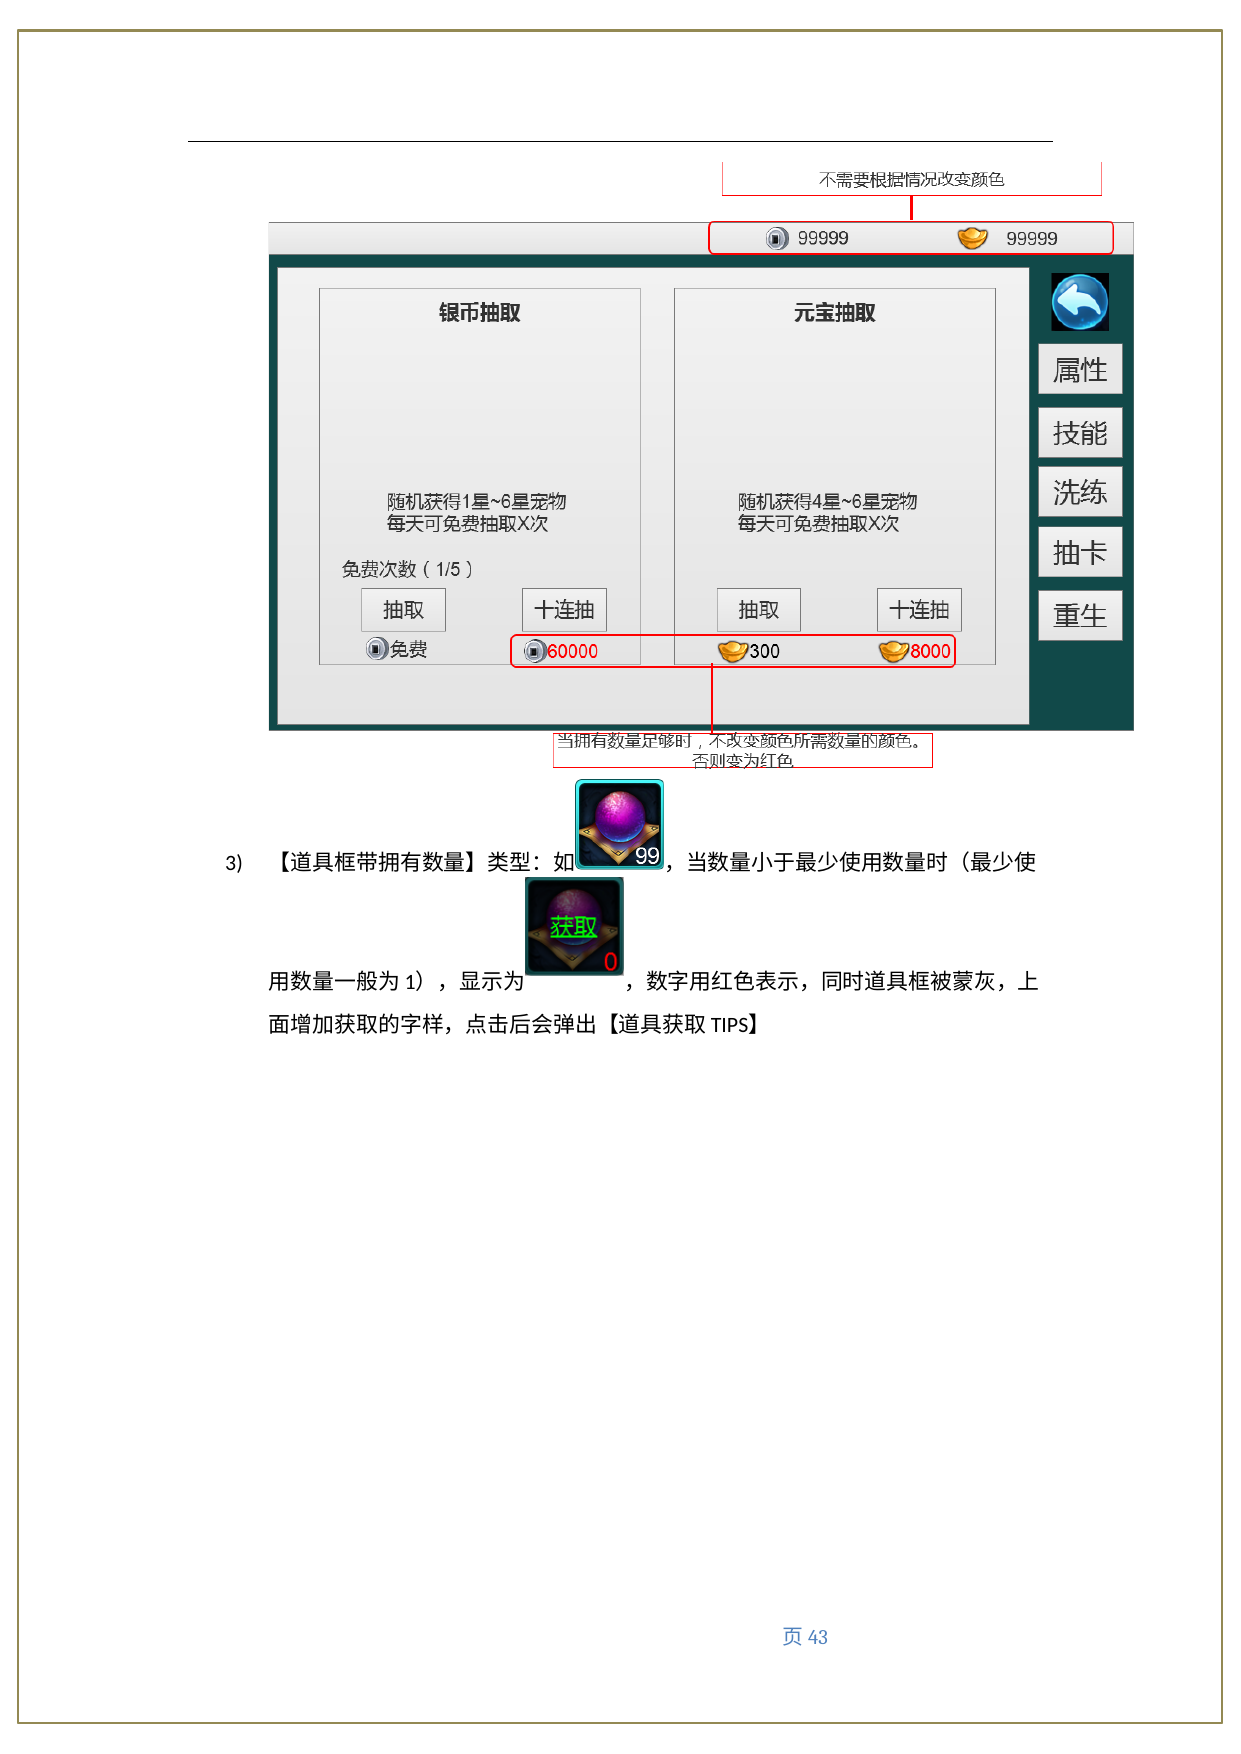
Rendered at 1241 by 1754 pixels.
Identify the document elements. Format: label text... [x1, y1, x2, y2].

picture [268, 162, 1134, 770]
picture [525, 877, 624, 978]
list 【道具框带拥有数量】类型：如，当数量小于最少使用数量时（最少使用数量一般为1），显示为，数字用红色表示，同时道具框被蒙灰，上面增加获取的字样，点击后会弹出【道具获取TIPS】 [225, 779, 1053, 1039]
picture [575, 779, 664, 870]
